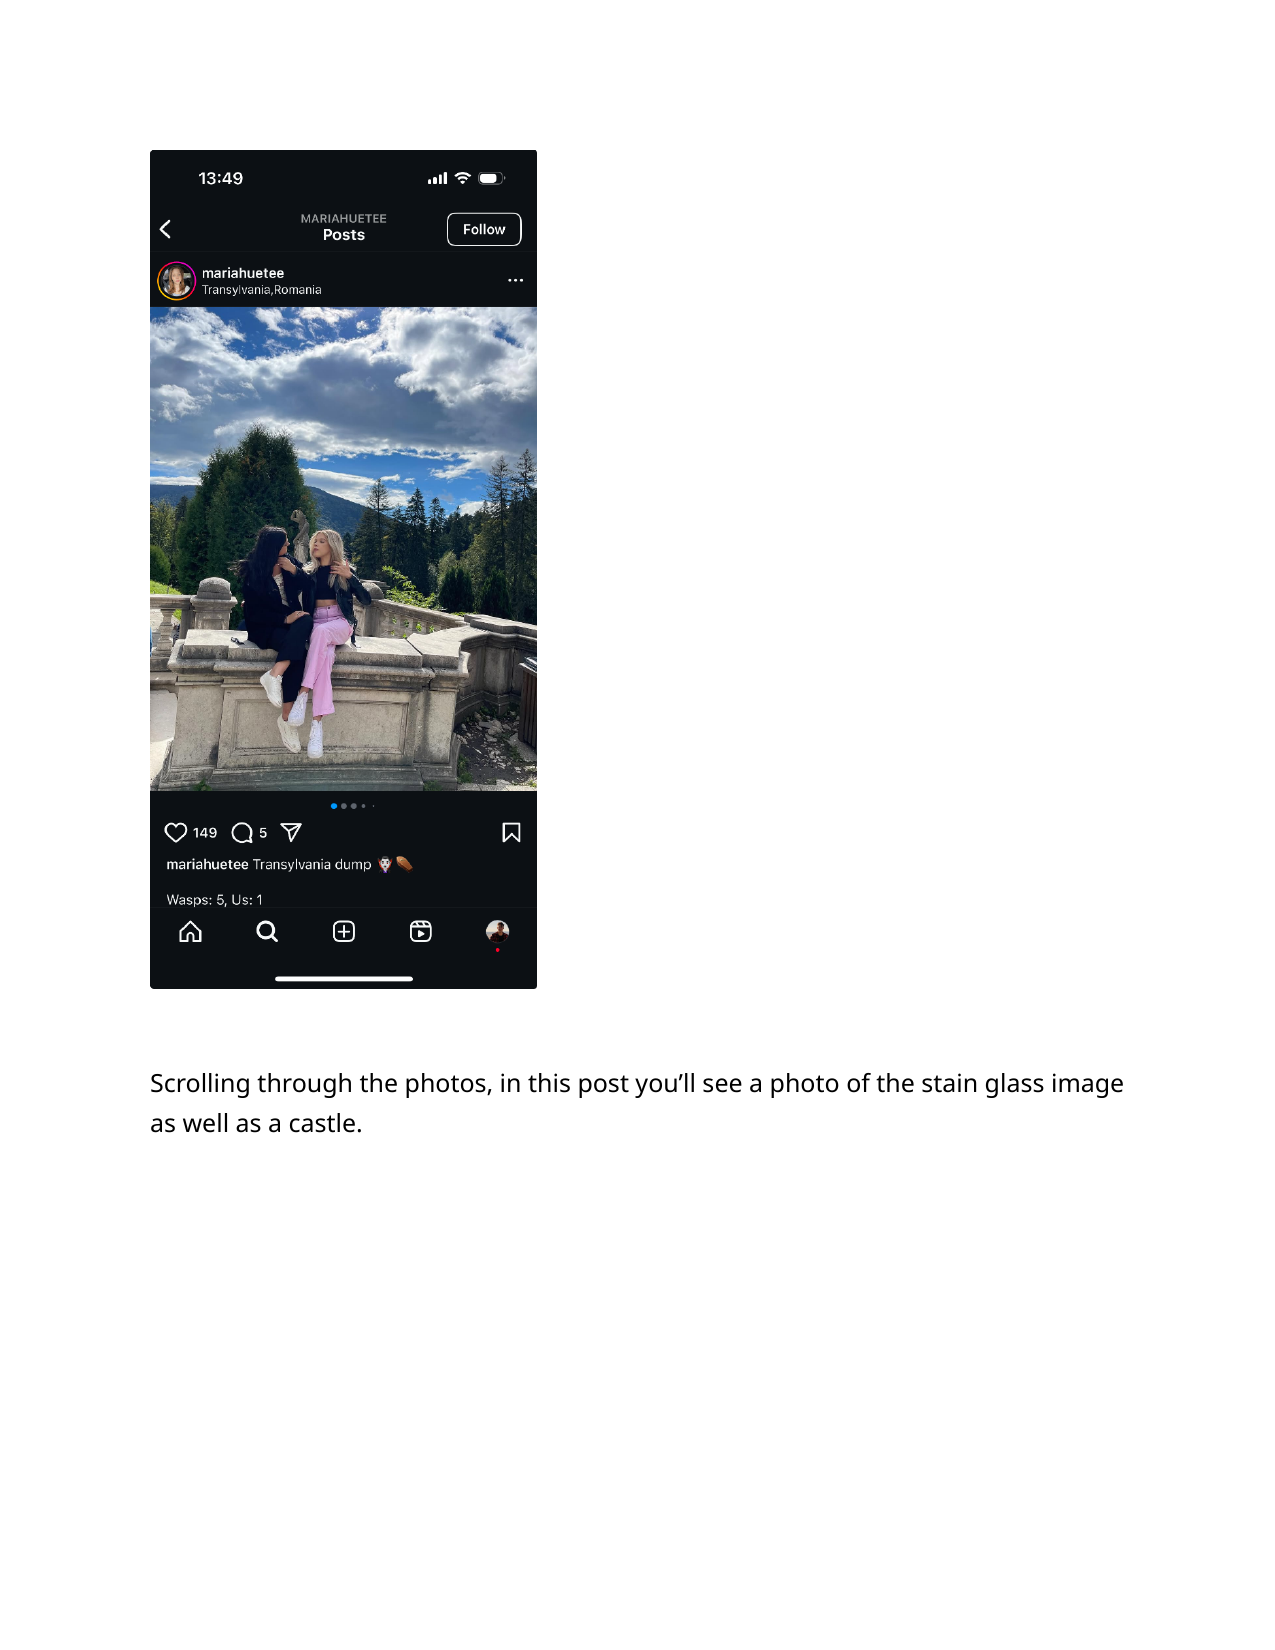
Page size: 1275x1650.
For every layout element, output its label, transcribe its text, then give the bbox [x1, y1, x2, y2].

picture [150, 150, 537, 989]
text Scrolling through the photos, in this post you’ll see a photo of the stain glass image as well as a castle. [150, 1066, 1125, 1139]
